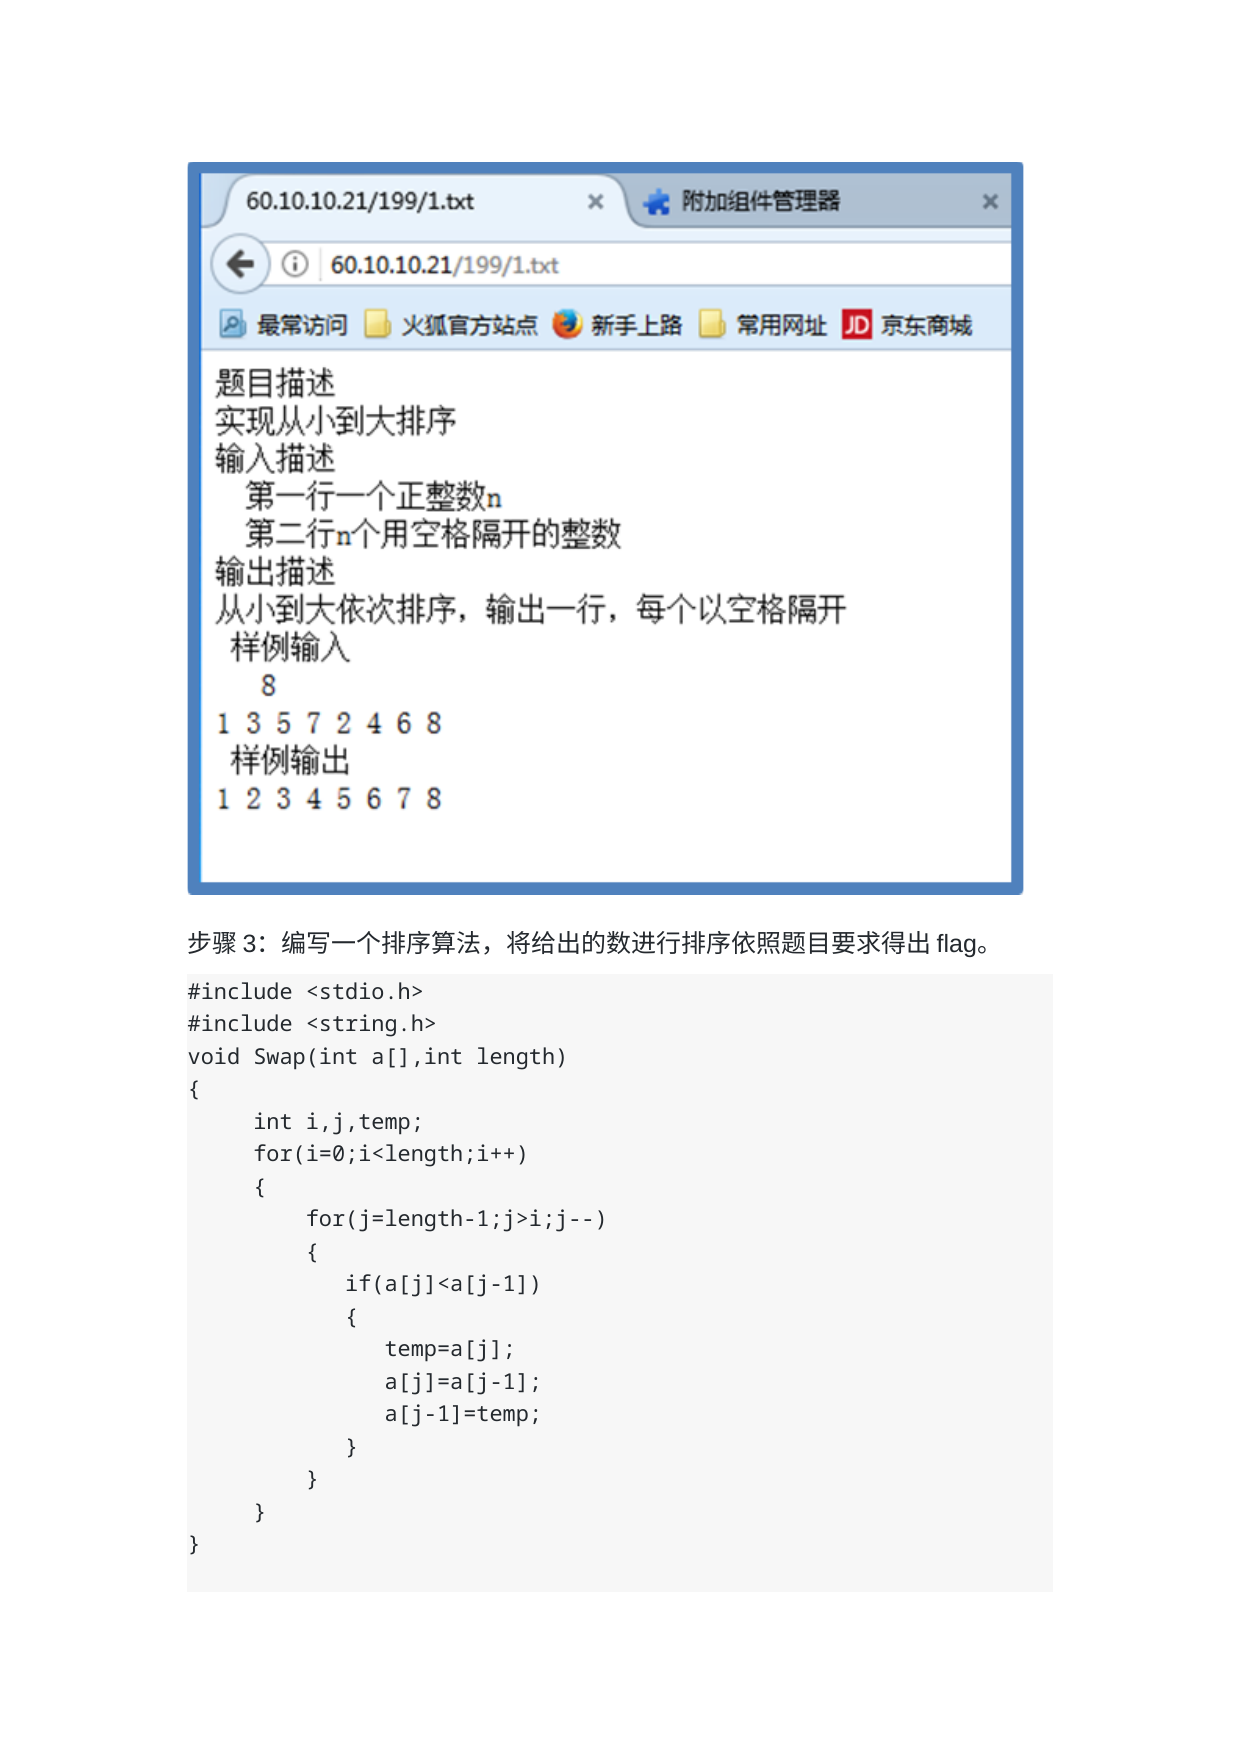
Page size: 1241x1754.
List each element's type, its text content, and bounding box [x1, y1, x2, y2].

text #include <string.h> [187, 1007, 1053, 1039]
text { [187, 1234, 1053, 1267]
text { [187, 1072, 1053, 1104]
text if(a[j]<a[j-1]) [187, 1267, 1053, 1299]
text #include <stdio.h> [187, 974, 1053, 1007]
text } [187, 1494, 1053, 1527]
text { [187, 1169, 1053, 1202]
text } [187, 1462, 1053, 1494]
text for(j=length-1;j>i;j--) [187, 1202, 1053, 1234]
text temp=a[j]; [187, 1332, 1053, 1364]
text for(i=0;i<length;i++) [187, 1137, 1053, 1169]
text } [187, 1527, 1053, 1559]
text } [187, 1429, 1053, 1462]
text int i,j,temp; [187, 1104, 1053, 1137]
text { [187, 1299, 1053, 1332]
text a[j-1]=temp; [187, 1397, 1053, 1429]
text void Swap(int a[],int length) [187, 1039, 1053, 1072]
picture [187, 162, 1024, 895]
text a[j]=a[j-1]; [187, 1364, 1053, 1397]
